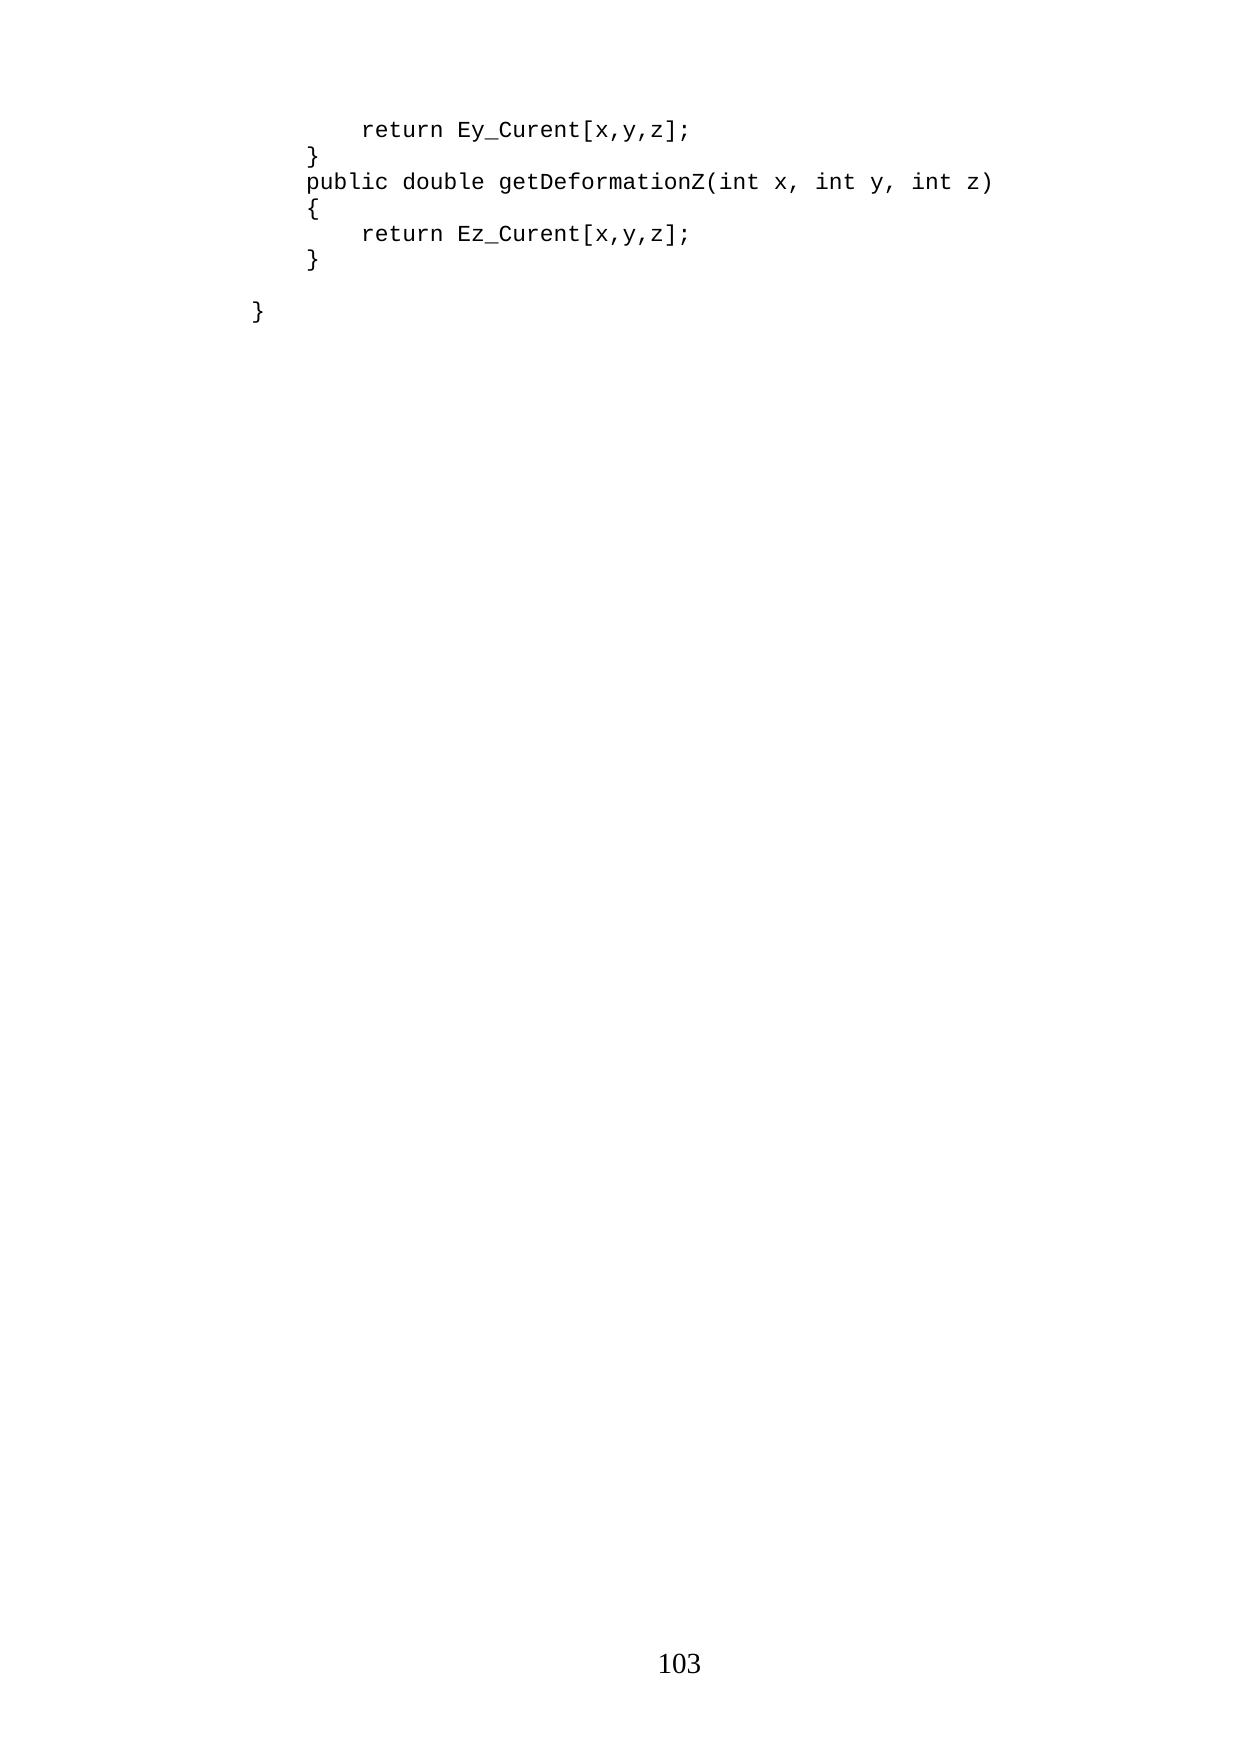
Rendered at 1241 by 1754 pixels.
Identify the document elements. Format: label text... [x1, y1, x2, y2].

text return Ez_Curent[x,y,z]; [177, 222, 1181, 248]
text } [177, 248, 1181, 274]
text } [177, 300, 1181, 326]
text { [177, 196, 1181, 222]
text return Ey_Curent[x,y,z]; [177, 118, 1181, 144]
text } [177, 144, 1181, 170]
text public double getDeformationZ(int x, int y, int z) [177, 170, 1181, 196]
